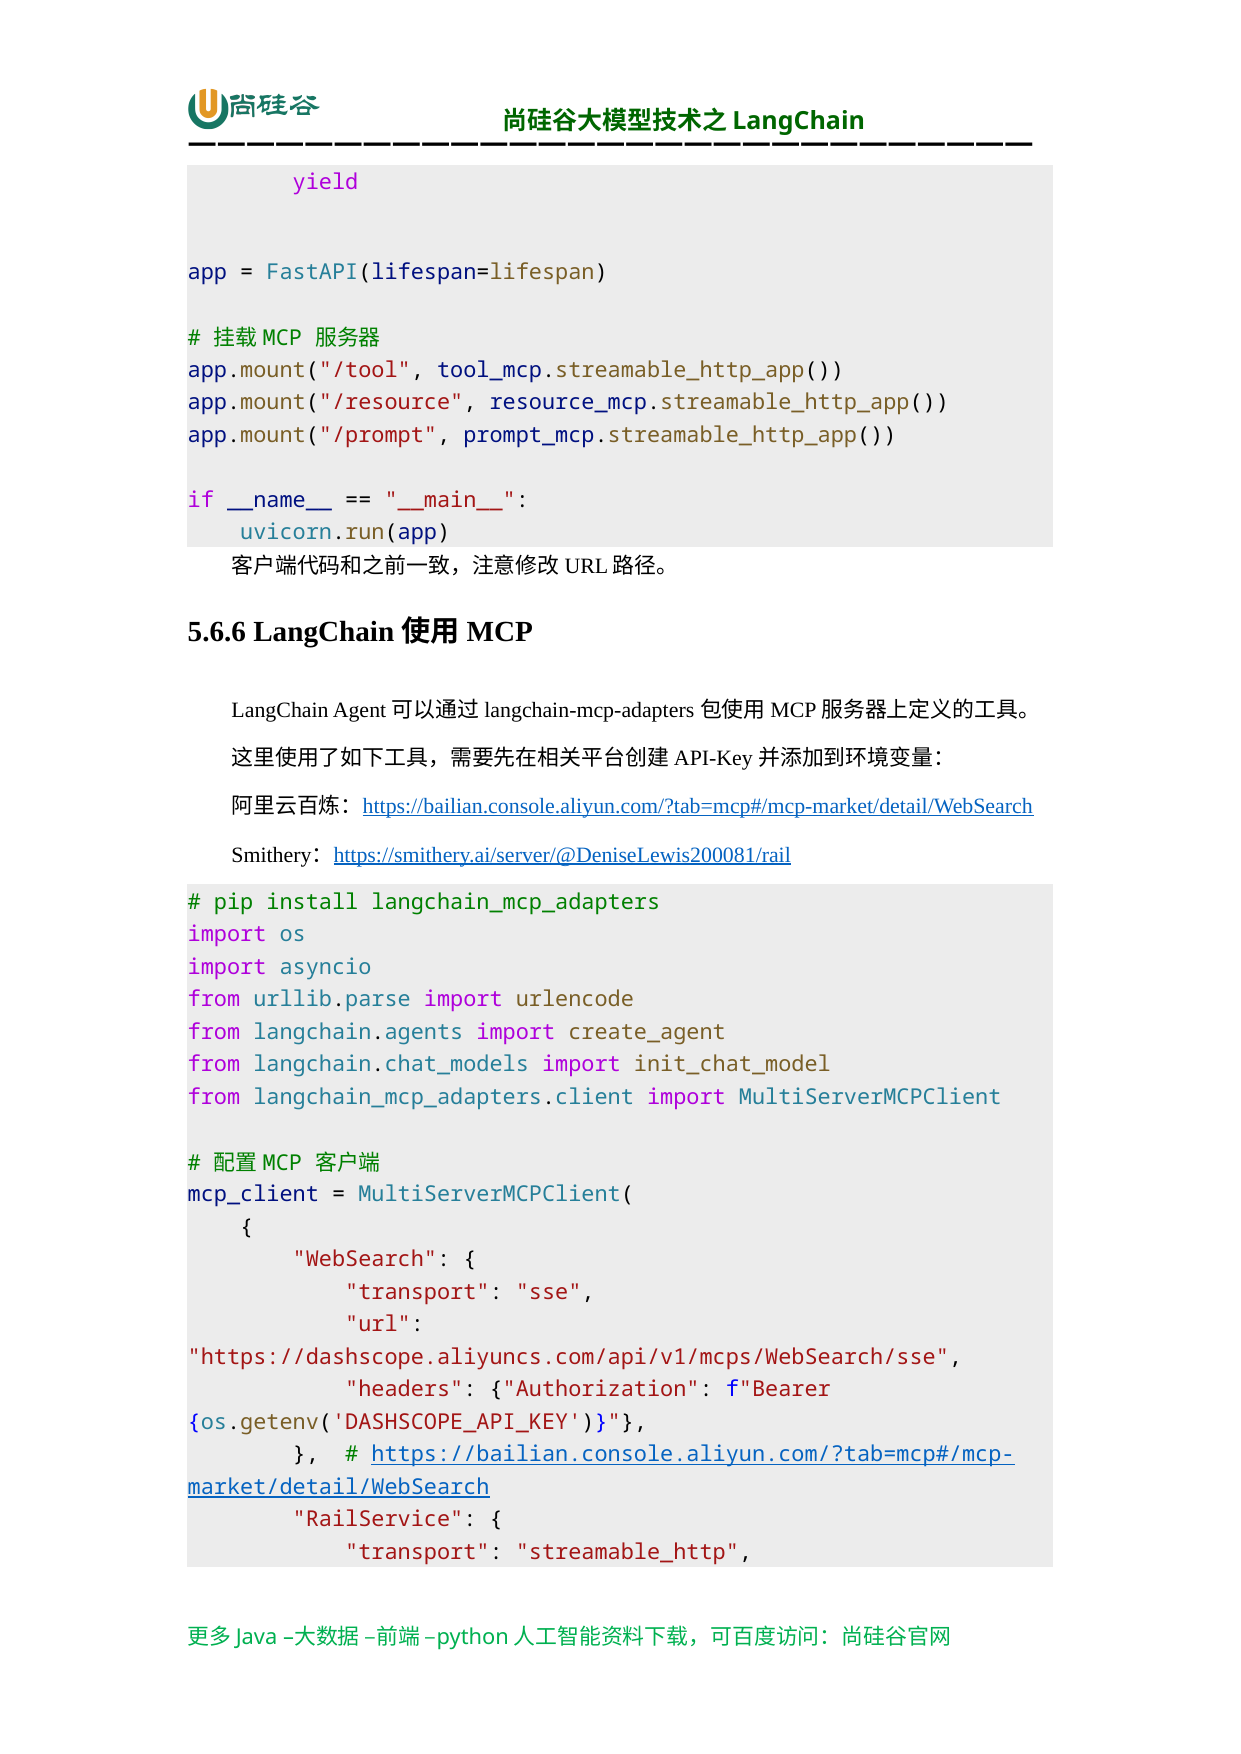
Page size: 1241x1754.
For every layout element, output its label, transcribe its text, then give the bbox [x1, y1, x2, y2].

text yield [187, 165, 1053, 197]
text "url": "https://dashscope.aliyuncs.com/api/v1/mcps/WebSearch/sse", [187, 1307, 1053, 1372]
text from langchain.agents import create_agent [187, 1014, 1053, 1047]
text app.mount("/tool", tool_mcp.streamable_http_app()) [187, 352, 1053, 385]
text from urllib.parse import urlencode [187, 982, 1053, 1014]
text "WebSearch": { [187, 1242, 1053, 1274]
text }, # https://bailian.console.aliyun.com/?tab=mcp#/mcp-market/detail/WebSearch [187, 1437, 1053, 1502]
text # 配置 MCP 客户端 [187, 1144, 1053, 1177]
text import asyncio [187, 949, 1053, 982]
picture [187, 88, 321, 130]
text LangChain Agent 可以通过 langchain-mcp-adapters 包使用 MCP 服务器上定义的工具。 [187, 691, 1053, 724]
text # 挂载 MCP 服务器 [187, 320, 1053, 352]
text app.mount("/resource", resource_mcp.streamable_http_app()) [187, 385, 1053, 417]
text "transport": "streamable_http", [187, 1534, 1053, 1567]
text from langchain.chat_models import init_chat_model [187, 1047, 1053, 1079]
text app.mount("/prompt", prompt_mcp.streamable_http_app()) [187, 417, 1053, 450]
text mcp_client = MultiServerMCPClient( [187, 1177, 1053, 1209]
text uvicorn.run(app) [187, 515, 1053, 547]
text "RailService": { [187, 1502, 1053, 1534]
text 客户端代码和之前一致，注意修改 URL 路径。 [187, 547, 1053, 580]
text LangChain 使用 MCP [187, 596, 1053, 661]
text import os [187, 917, 1053, 949]
text 阿里云百炼：https://bailian.console.aliyun.com/?tab=mcp#/mcp-market/detail/WebSearch [187, 788, 1053, 820]
text "transport": "sse", [187, 1274, 1053, 1307]
text app = FastAPI(lifespan=lifespan) [187, 255, 1053, 287]
text from langchain_mcp_adapters.client import MultiServerMCPClient [187, 1079, 1053, 1112]
text # pip install langchain_mcp_adapters [187, 884, 1053, 917]
text { [187, 1209, 1053, 1242]
text Smithery：https://smithery.ai/server/@DeniseLewis200081/rail [187, 836, 1053, 869]
text "headers": {"Authorization": f"Bearer {os.getenv('DASHSCOPE_API_KEY')}"}, [187, 1372, 1053, 1437]
text if __name__ == "__main__": [187, 482, 1053, 515]
text 这里使用了如下工具，需要先在相关平台创建 API-Key 并添加到环境变量： [187, 739, 1053, 772]
